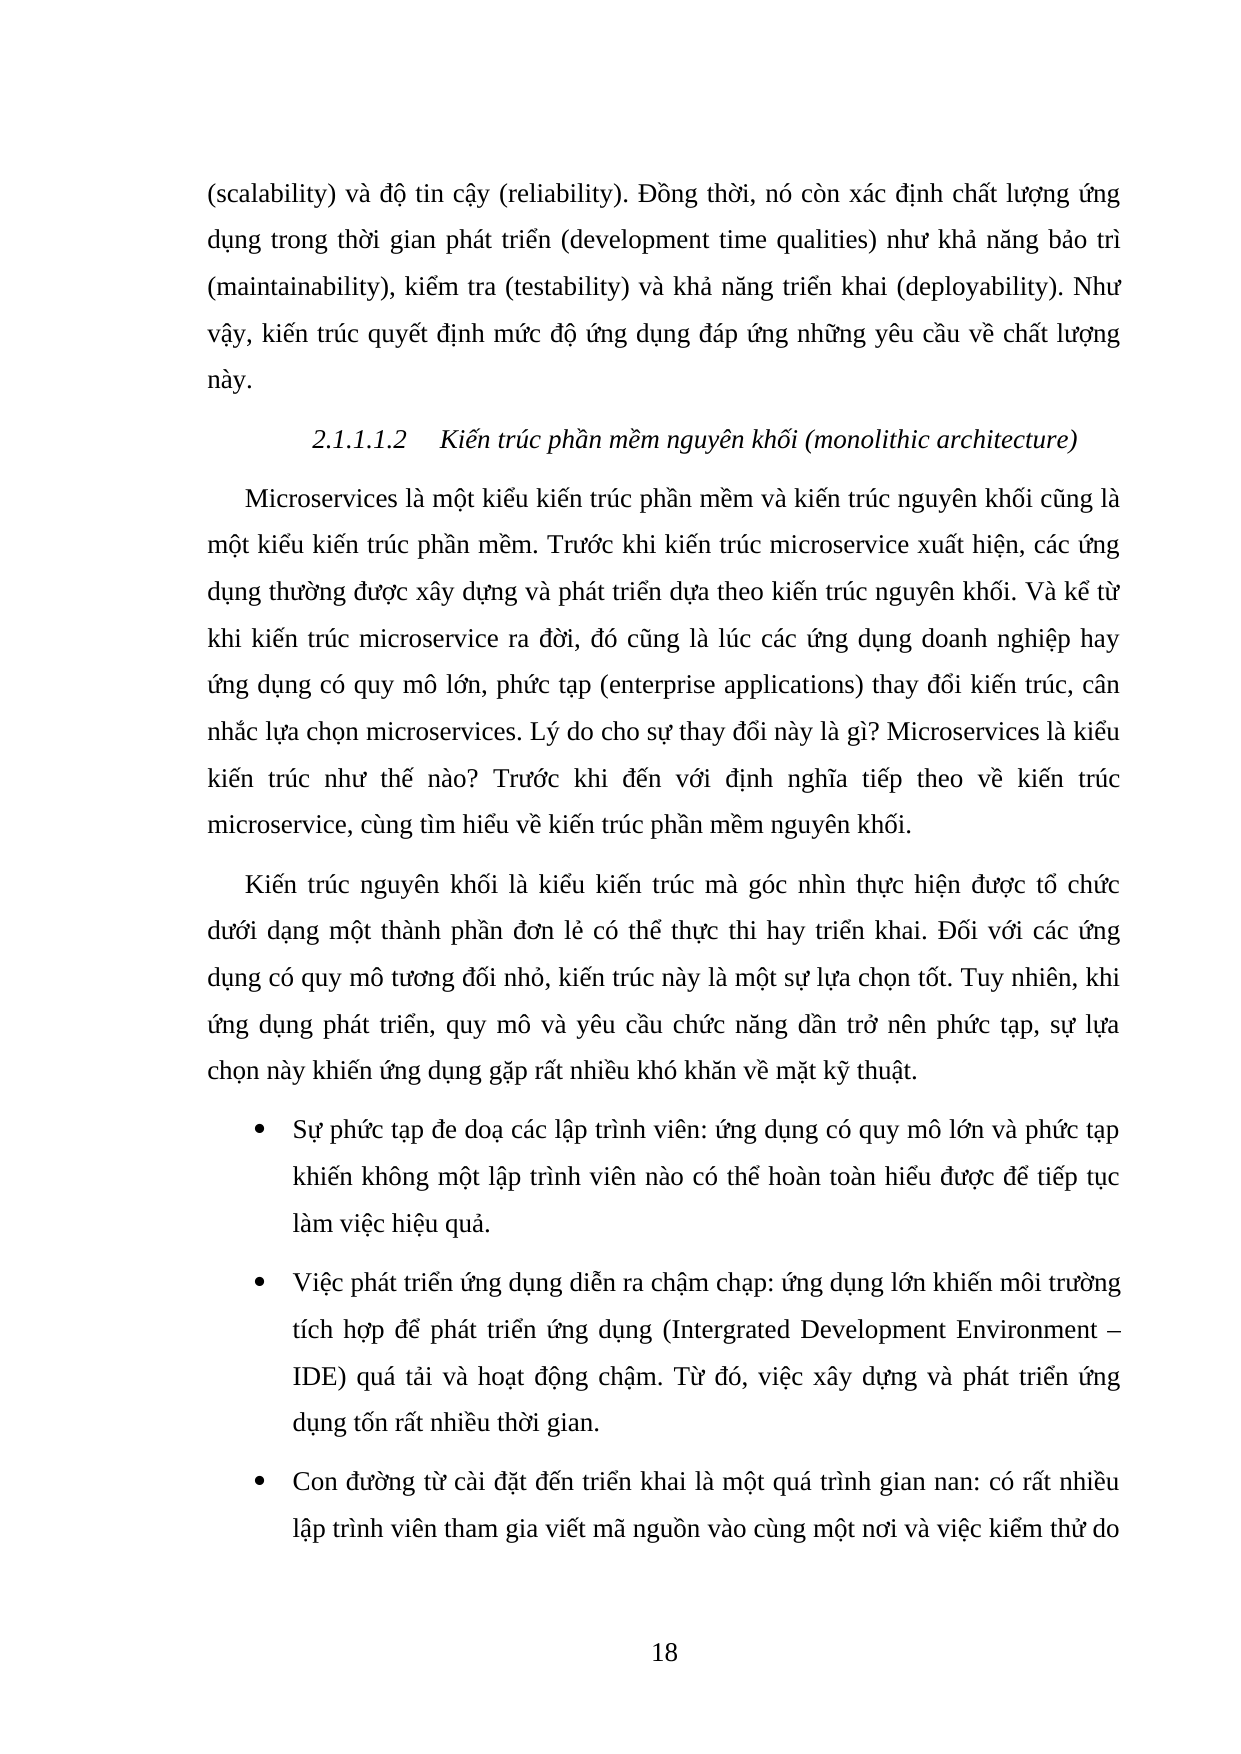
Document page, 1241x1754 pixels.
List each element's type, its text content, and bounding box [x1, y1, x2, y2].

list Sự phức tạp đe doạ các lập trình viên: ứng dụng có quy mô lớn và phức tạp khiến không một lập trình viên nào có thể hoàn toàn hiểu được để tiếp tục làm việc hiệu quả. [255, 1114, 1122, 1238]
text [207, 177, 1122, 395]
text Microservices là một kiểu kiến trúc phần mềm và kiến trúc nguyên khối cũng là một kiểu kiến trúc phần mềm. Trước khi kiến trúc microservice xuất hiện, các ứng dụng thường được xây dựng và phát triển dựa theo kiến trúc nguyên khối. Và kể từ khi kiến trúc microservice ra đời, đó cũng là lúc các ứng dụng doanh nghiệp hay ứng dụng có quy mô lớn, phức tạp (enterprise applications) thay đổi kiến trúc, cân nhắc lựa chọn microservices. Lý do cho sự thay đổi này là gì? Microservices là kiểu kiến trúc như thế nào? Trước khi đến với định nghĩa tiếp theo về kiến trúc microservice, cùng tìm hiểu về kiến trúc phần mềm nguyên khối. [207, 482, 1122, 840]
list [255, 1466, 1122, 1543]
text Kiến trúc nguyên khối là kiểu kiến trúc mà góc nhìn thực hiện được tổ chức dưới dạng một thành phần đơn lẻ có thể thực thi hay triển khai. Đối với các ứng dụng có quy mô tương đối nhỏ, kiến trúc này là một sự lựa chọn tốt. Tuy nhiên, khi ứng dụng phát triển, quy mô và yêu cầu chức năng dần trở nên phức tạp, sự lựa chọn này khiến ứng dụng gặp rất nhiều khó khăn về mặt kỹ thuật. [207, 868, 1122, 1086]
subtitle Kiến trúc phần mềm nguyên khối (monolithic architecture) [312, 423, 1122, 454]
list Việc phát triển ứng dụng diễn ra chậm chạp: ứng dụng lớn khiến môi trường tích hợp để phát triển ứng dụng (Intergrated Development Environment – IDE) quá tải và hoạt động chậm. Từ đó, việc xây dựng và phát triển ứng dụng tốn rất nhiều thời gian. [255, 1266, 1122, 1437]
